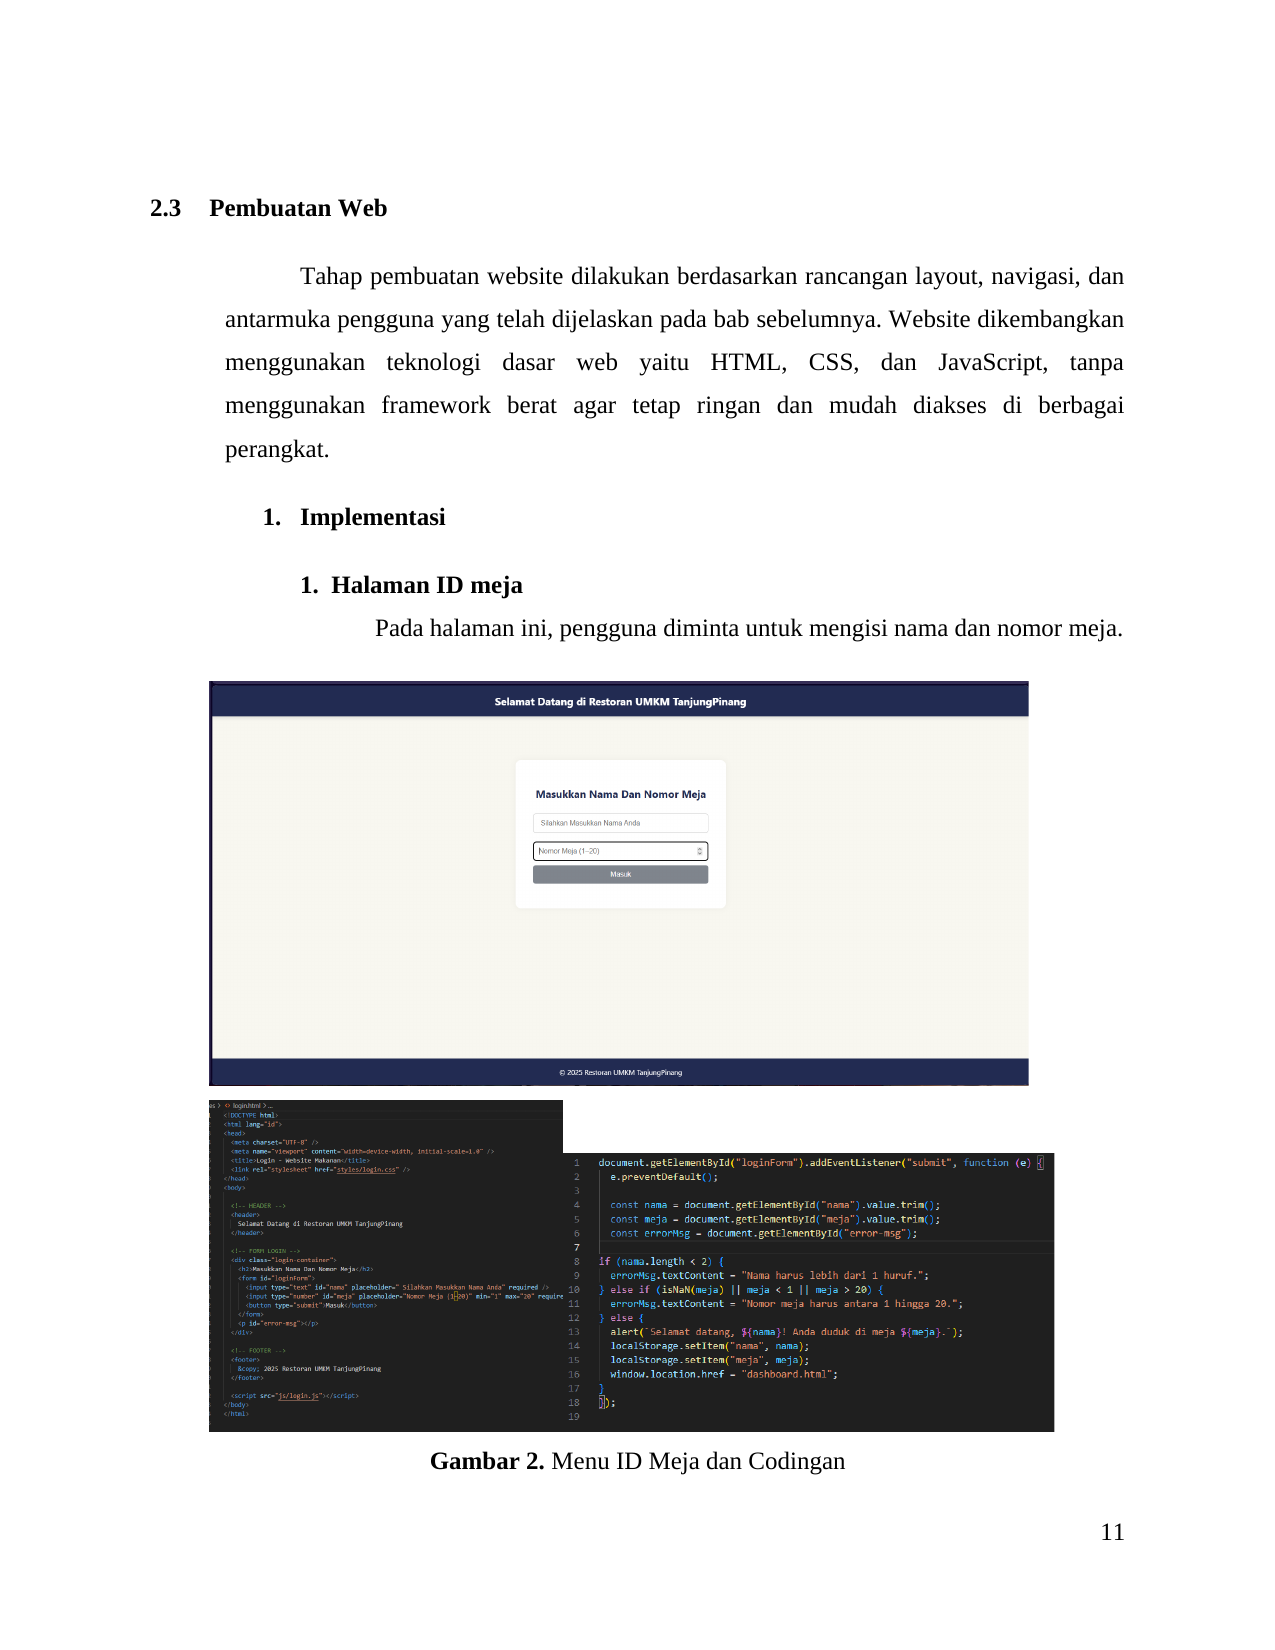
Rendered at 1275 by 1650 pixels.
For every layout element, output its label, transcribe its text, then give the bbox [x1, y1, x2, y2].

text Tahap pembuatan website dilakukan berdasarkan rancangan layout, navigasi, dan antarmuka pengguna yang telah dijelaskan pada bab sebelumnya. Website dikembangkan menggunakan teknologi dasar web yaitu HTML, CSS, dan JavaScript, tanpa menggunakan framework berat agar tetap ringan dan mudah diakses di berbagai perangkat. [225, 261, 1125, 462]
list Pembuatan Web [150, 193, 1125, 222]
picture [209, 681, 1029, 1086]
text 1. Halaman ID meja Pada halaman ini, pengguna diminta untuk mengisi nama dan nomor meja. [300, 570, 1125, 642]
list Implementasi [262, 502, 1125, 531]
picture [209, 1100, 1055, 1432]
text Gambar 2. Menu ID Meja dan Codingan [150, 1446, 1125, 1475]
